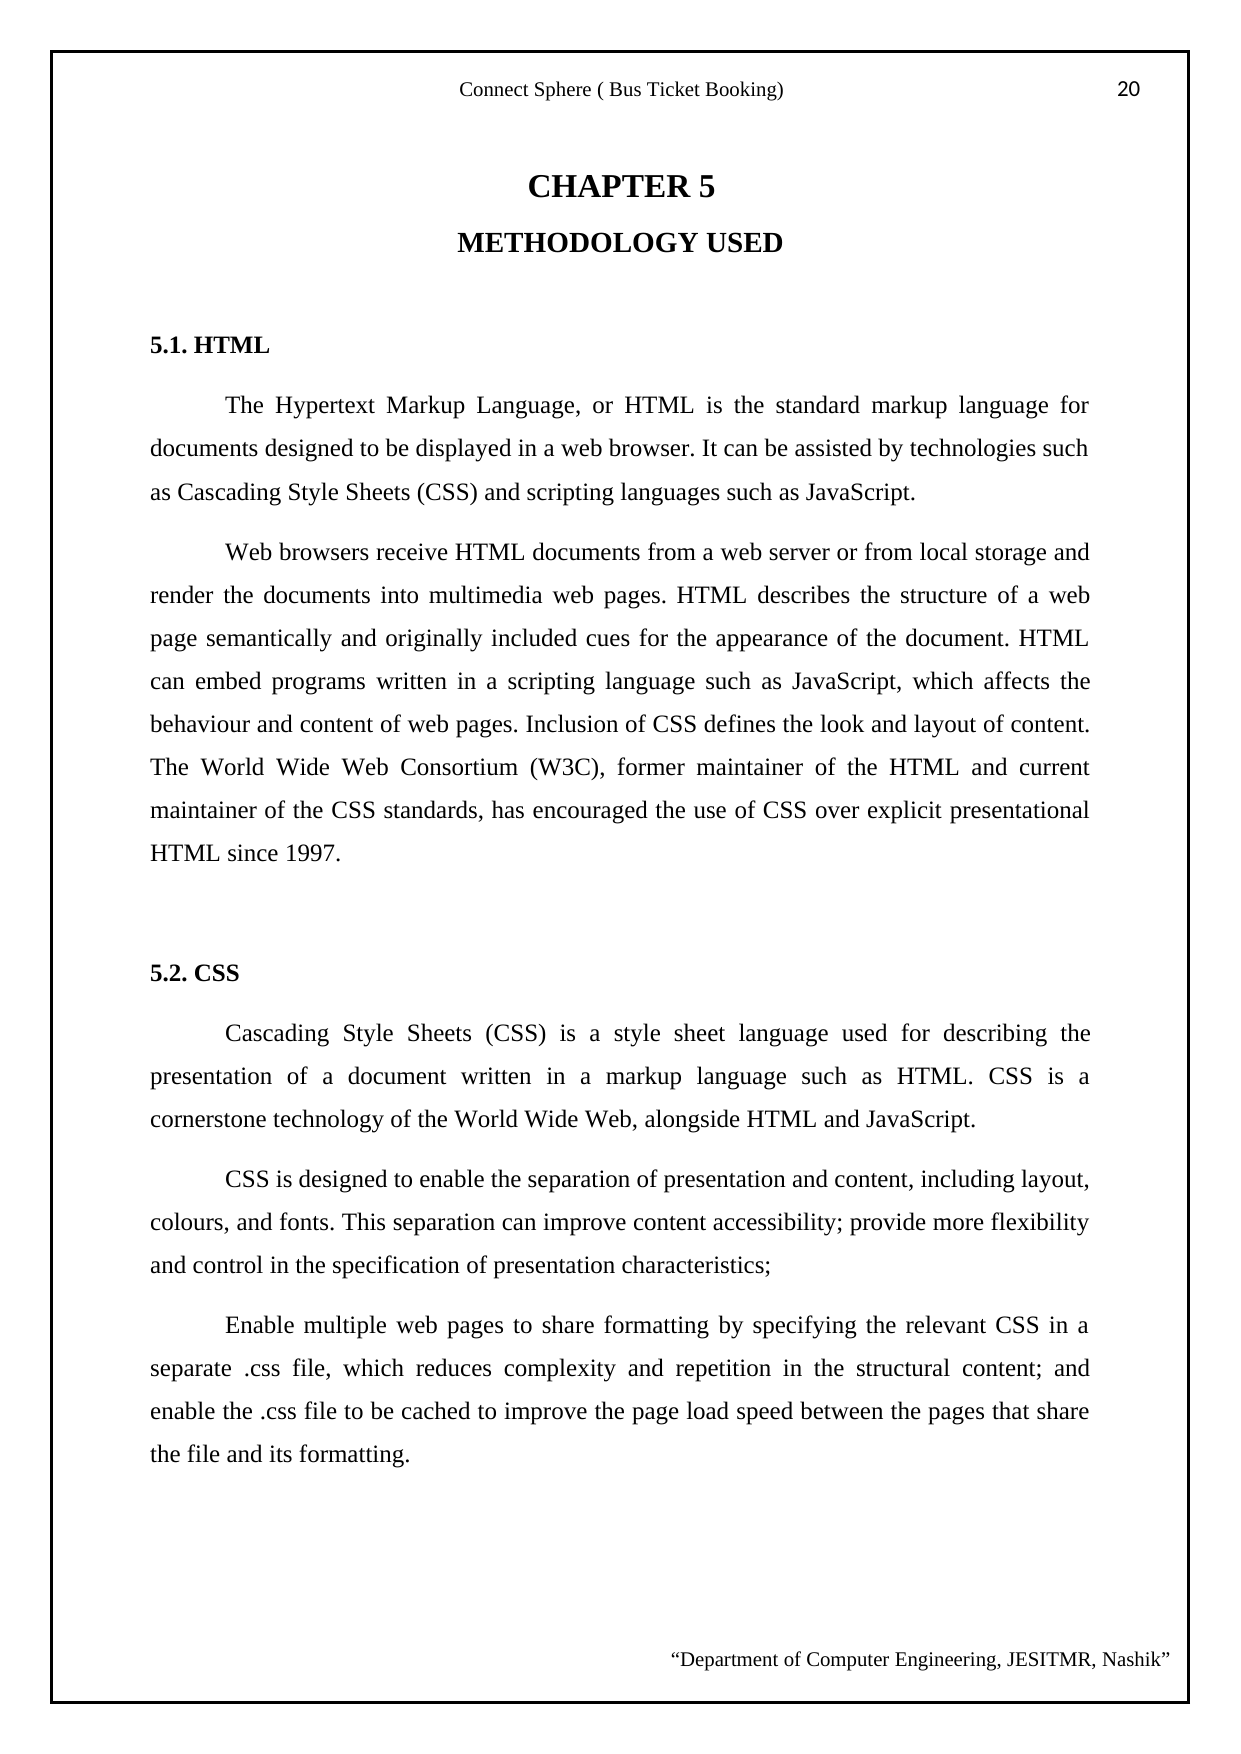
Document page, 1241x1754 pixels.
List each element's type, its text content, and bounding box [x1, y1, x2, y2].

text CSS is designed to enable the separation of presentation and content, including layout, colours, and fonts. This separation can improve content accessibility; provide more flexibility and control in the specification of presentation characteristics; [150, 1164, 1091, 1279]
subtitle CSS [150, 958, 1103, 987]
text The Hypertext Markup Language, or HTML is the standard markup language for documents designed to be displayed in a web browser. It can be assisted by technologies such as Cascading Style Sheets (CSS) and scripting languages such as JavaScript. [150, 390, 1090, 505]
subtitle METHODOLOGY USED [439, 225, 801, 258]
subtitle HTML [150, 331, 1103, 359]
text Enable multiple web pages to share formatting by specifying the relevant CSS in a separate .css file, which reduces complexity and repetition in the structural content; and enable the .css file to be cached to improve the page load speed between the pages that share the file and its formatting. [150, 1310, 1091, 1468]
text Cascading Style Sheets (CSS) is a style sheet language used for describing the presentation of a document written in a markup language such as HTML. CSS is a cornerstone technology of the World Wide Web, alongside HTML and JavaScript. [150, 1018, 1091, 1133]
text CHAPTER 5 [139, 167, 1103, 205]
text Web browsers receive HTML documents from a web server or from local storage and render the documents into multimedia web pages. HTML describes the structure of a web page semantically and originally included cues for the appearance of the document. HTML can embed programs written in a scripting language such as JavaScript, which affects the behaviour and content of web pages. Inclusion of CSS defines the look and layout of content. The World Wide Web Consortium (W3C), former maintainer of the HTML and current maintainer of the CSS standards, has encouraged the use of CSS over explicit presentational HTML since 1997. [150, 537, 1091, 867]
